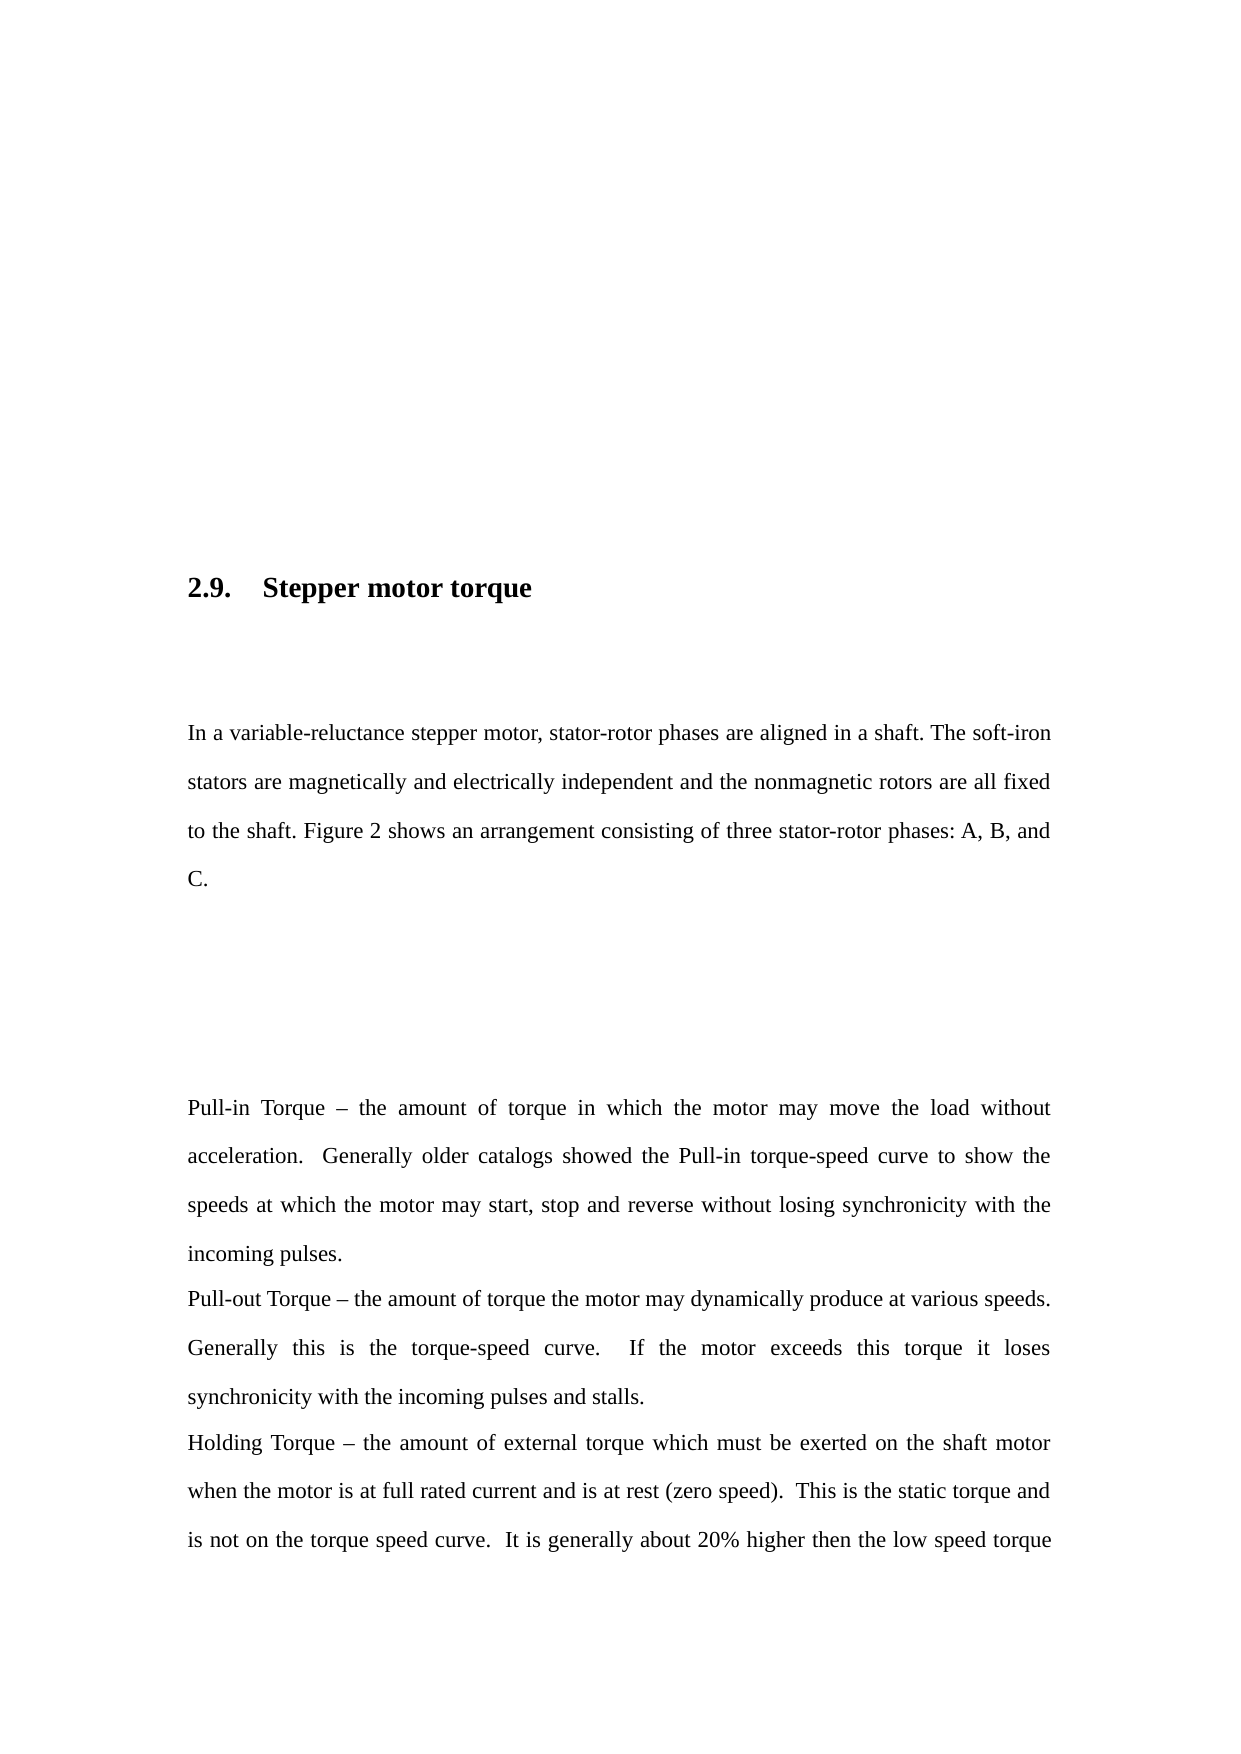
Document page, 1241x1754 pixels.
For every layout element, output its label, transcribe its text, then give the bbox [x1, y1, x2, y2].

text Pull-out Torque – the amount of torque the motor may dynamically produce at various speeds. Generally this is the torque-speed curve. If the motor exceeds this torque it loses synchronicity with the incoming pulses and stalls. [187, 1282, 1053, 1412]
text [187, 1426, 1053, 1556]
subtitle Stepper motor torque [187, 554, 1053, 619]
text In a variable-reluctance stepper motor, stator-rotor phases are aligned in a shaft. The soft-iron stators are magnetically and electrically independent and the nonmagnetic rotors are all fixed to the shaft. Figure 2 shows an arrangement consisting of three stator-rotor phases: A, B, and C. [187, 716, 1053, 895]
text Pull-in Torque – the amount of torque in which the motor may move the load without acceleration. Generally older catalogs showed the Pull-in torque-speed curve to show the speeds at which the motor may start, stop and reverse without losing synchronicity with the incoming pulses. [187, 1091, 1053, 1269]
